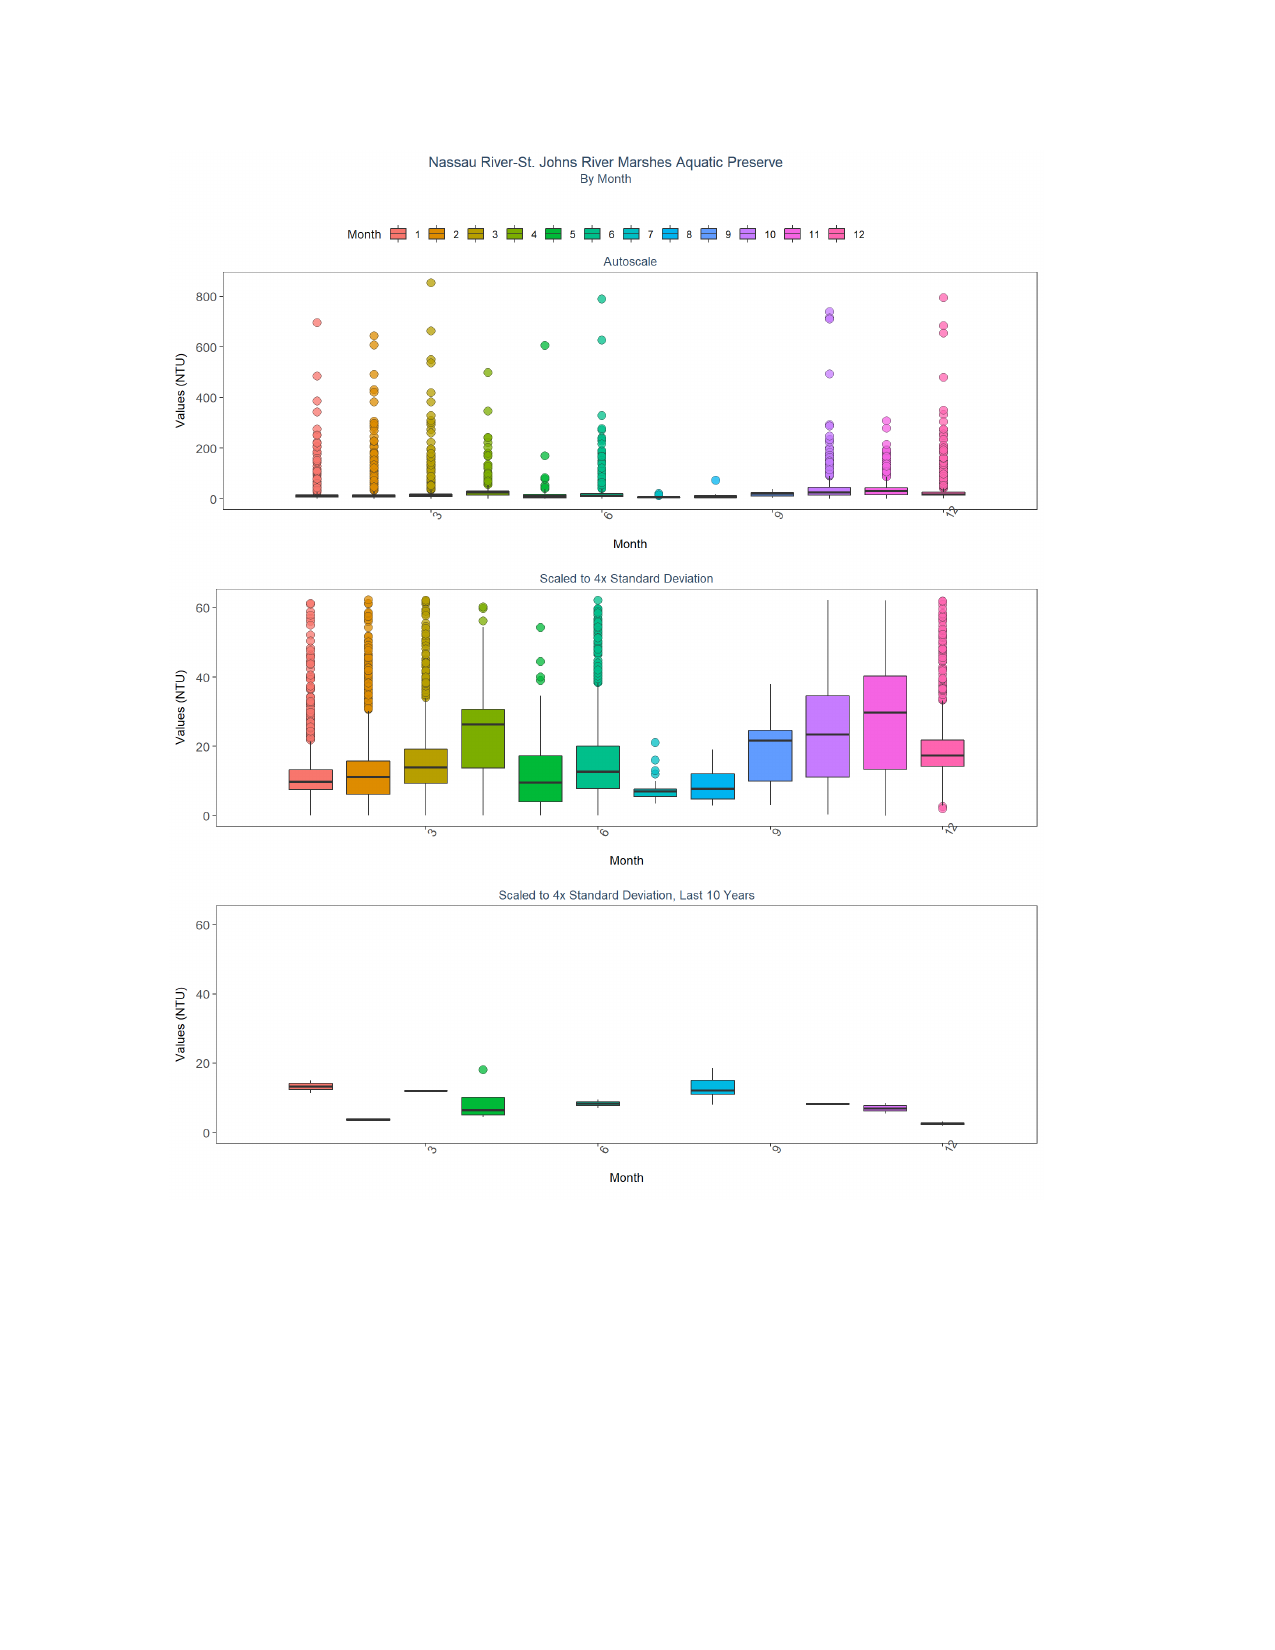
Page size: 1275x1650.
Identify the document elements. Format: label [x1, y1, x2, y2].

picture [168, 150, 1044, 1200]
